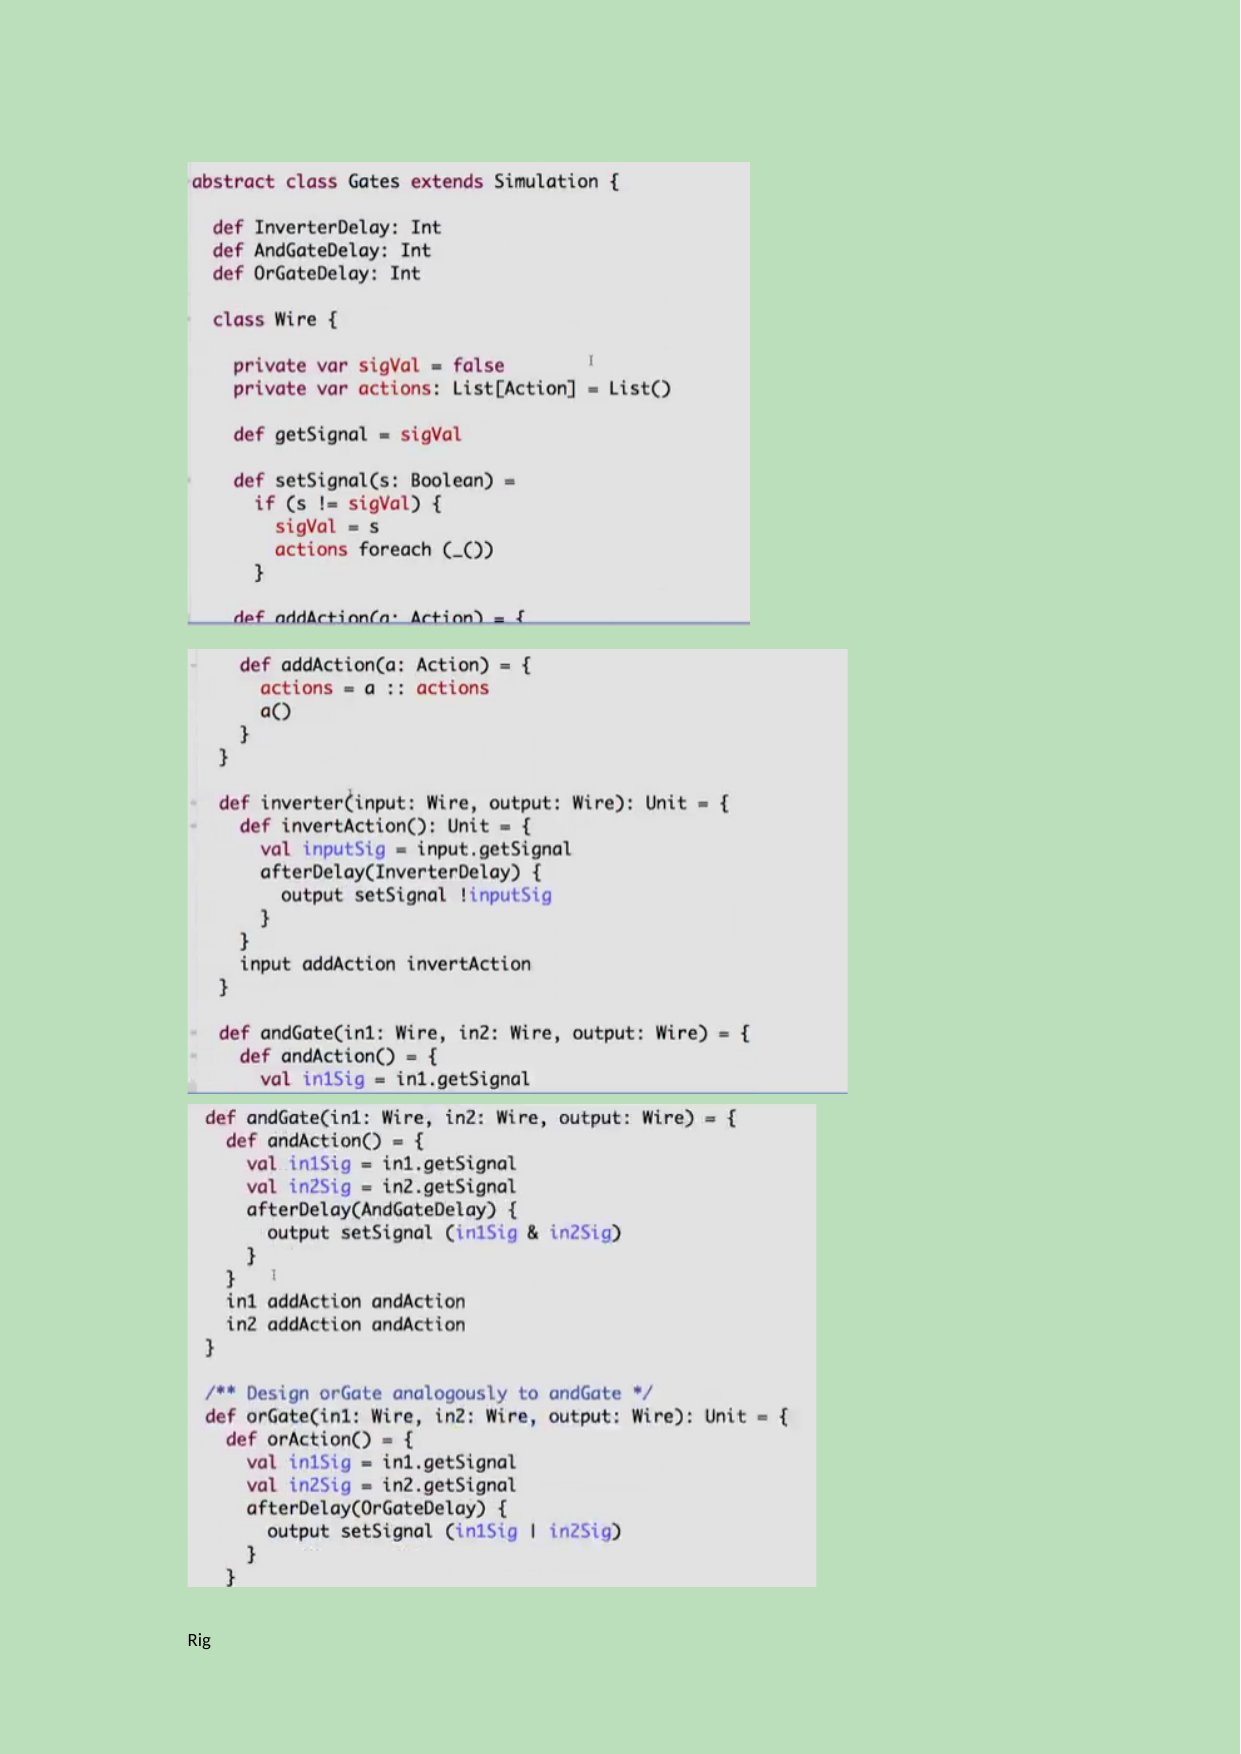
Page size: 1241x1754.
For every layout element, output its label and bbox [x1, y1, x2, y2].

picture [187, 649, 848, 1094]
picture [187, 1104, 817, 1587]
picture [187, 162, 750, 626]
